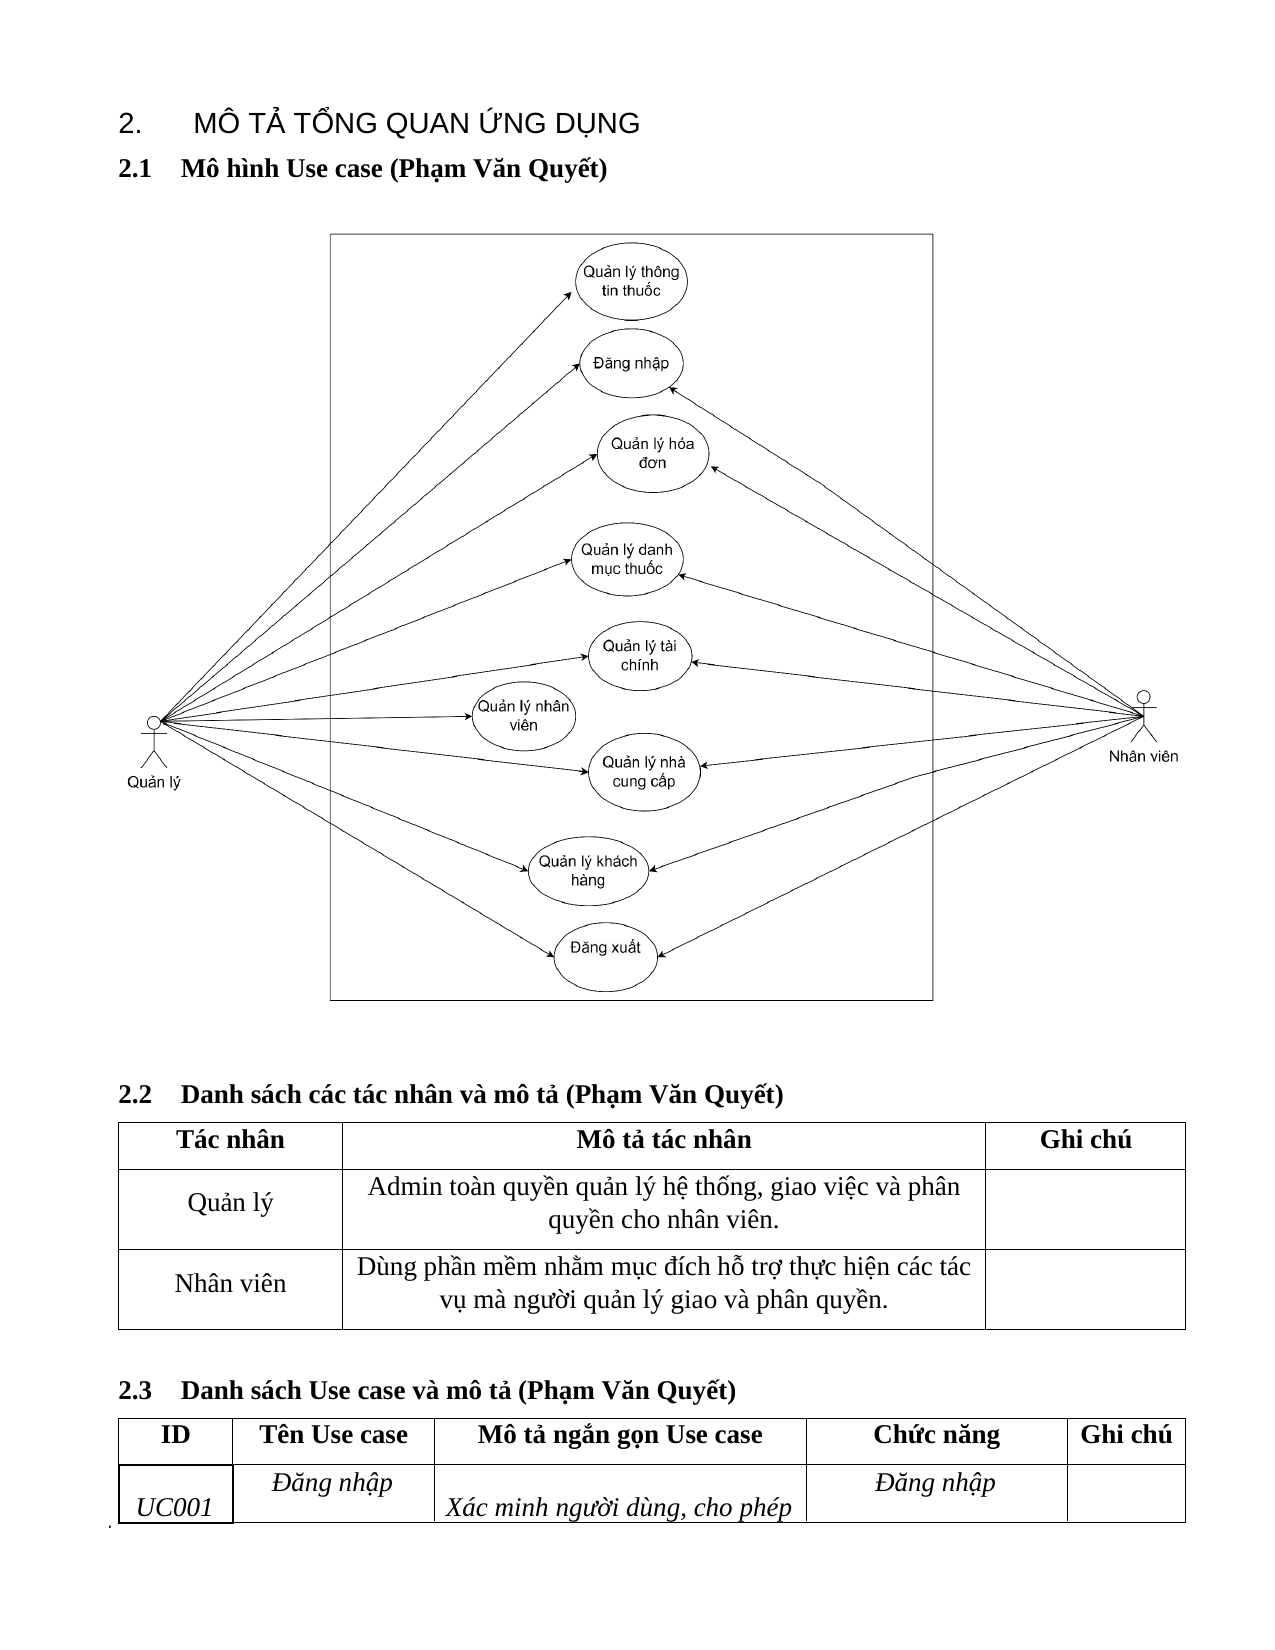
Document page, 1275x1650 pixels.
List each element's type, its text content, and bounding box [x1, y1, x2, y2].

table_header Mô tả ngắn gọn Use case [435, 1419, 806, 1464]
table_cell Nhân viên [119, 1250, 342, 1329]
table_header Mô tả tác nhân [343, 1123, 985, 1168]
subtitle Mô hình Use case (Phạm Văn Quyết) [118, 152, 1186, 183]
table_cell Đăng nhập [806, 1465, 1067, 1522]
table_header Tên Use case [233, 1419, 434, 1464]
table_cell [434, 1465, 806, 1522]
subtitle Danh sách Use case và mô tả (Phạm Văn Quyết) [118, 1374, 1186, 1405]
table_header ID [119, 1419, 232, 1464]
subtitle MÔ TẢ TỔNG QUAN ỨNG DỤNG [118, 106, 1186, 139]
table_cell UC001 [120, 1466, 232, 1522]
table_cell Dùng phần mềm nhằm mục đích hỗ trợ thực hiện các tác vụ mà người quản lý giao và phân quyền. [343, 1250, 985, 1329]
table_header Ghi chú [1068, 1419, 1185, 1464]
table_cell Đăng nhập [234, 1465, 434, 1522]
table_cell [1067, 1465, 1185, 1522]
table_cell Quản lý [119, 1170, 342, 1249]
picture [118, 225, 1187, 1009]
table_header Tác nhân [119, 1123, 342, 1168]
table_cell [986, 1170, 1185, 1249]
table_cell Admin toàn quyền quản lý hệ thống, giao việc và phân quyền cho nhân viên. [343, 1170, 985, 1249]
table_header Ghi chú [986, 1123, 1185, 1168]
table_header Chức năng [807, 1419, 1067, 1464]
table_cell [986, 1250, 1185, 1329]
subtitle Danh sách các tác nhân và mô tả (Phạm Văn Quyết) [118, 1078, 1186, 1109]
